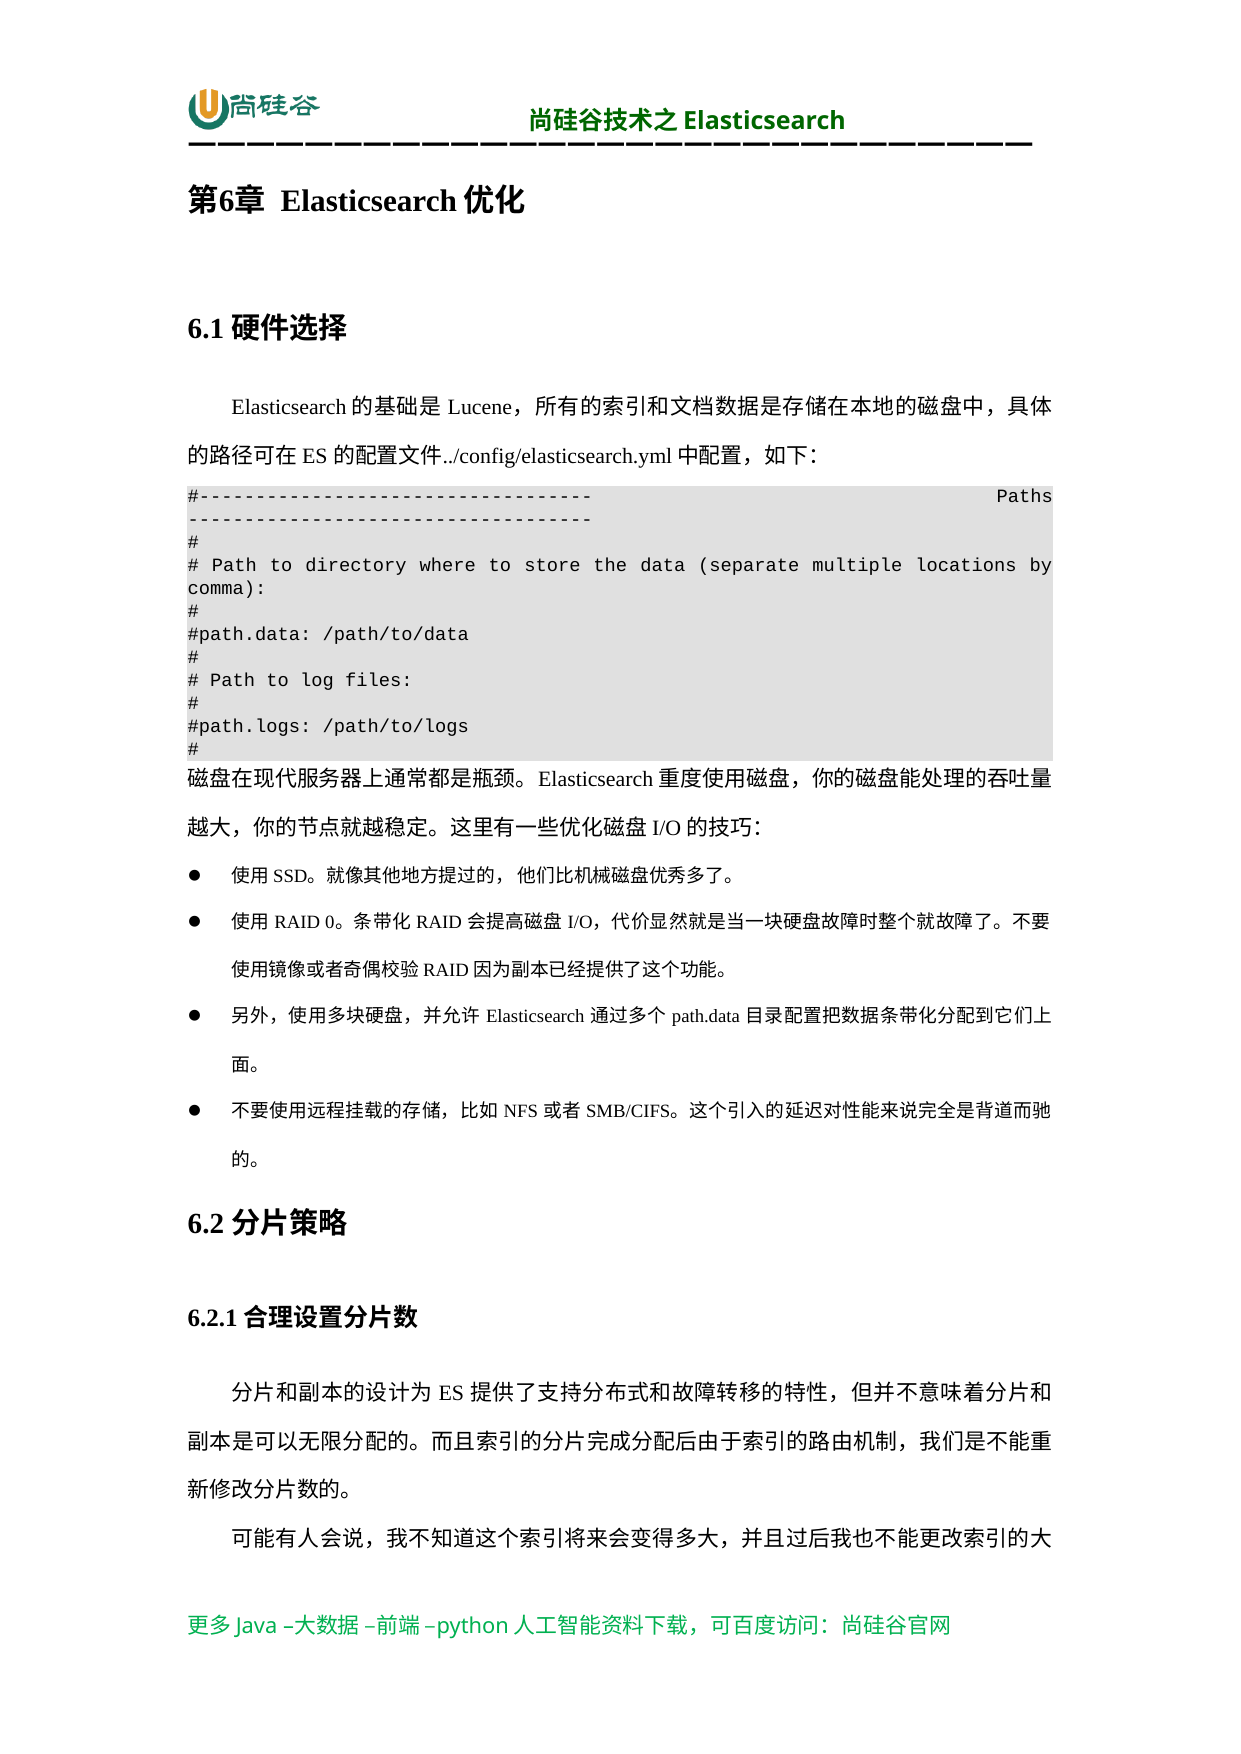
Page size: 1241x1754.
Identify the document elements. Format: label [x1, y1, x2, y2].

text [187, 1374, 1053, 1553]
picture [187, 88, 320, 130]
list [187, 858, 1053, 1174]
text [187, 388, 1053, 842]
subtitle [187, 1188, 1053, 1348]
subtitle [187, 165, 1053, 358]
